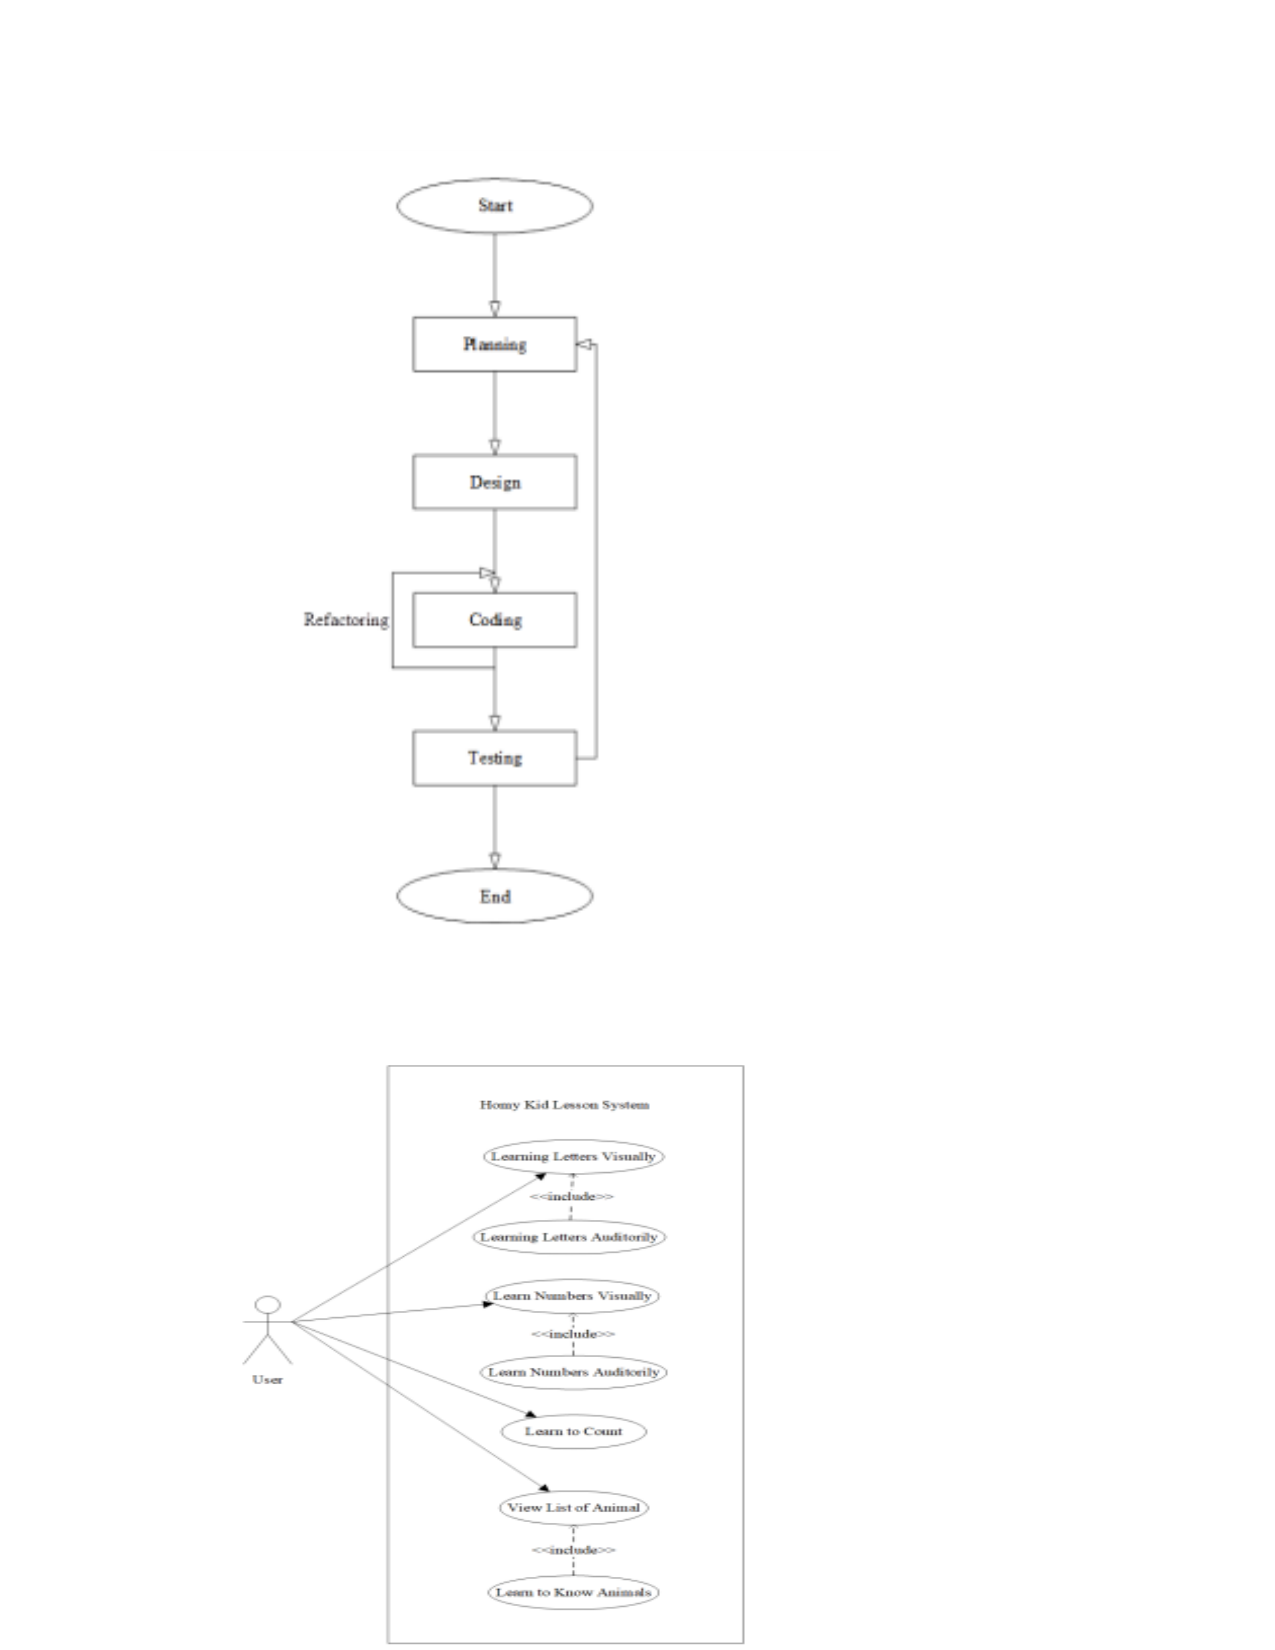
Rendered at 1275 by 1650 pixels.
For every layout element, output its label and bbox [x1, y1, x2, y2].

picture [148, 150, 840, 949]
picture [235, 1064, 753, 1650]
